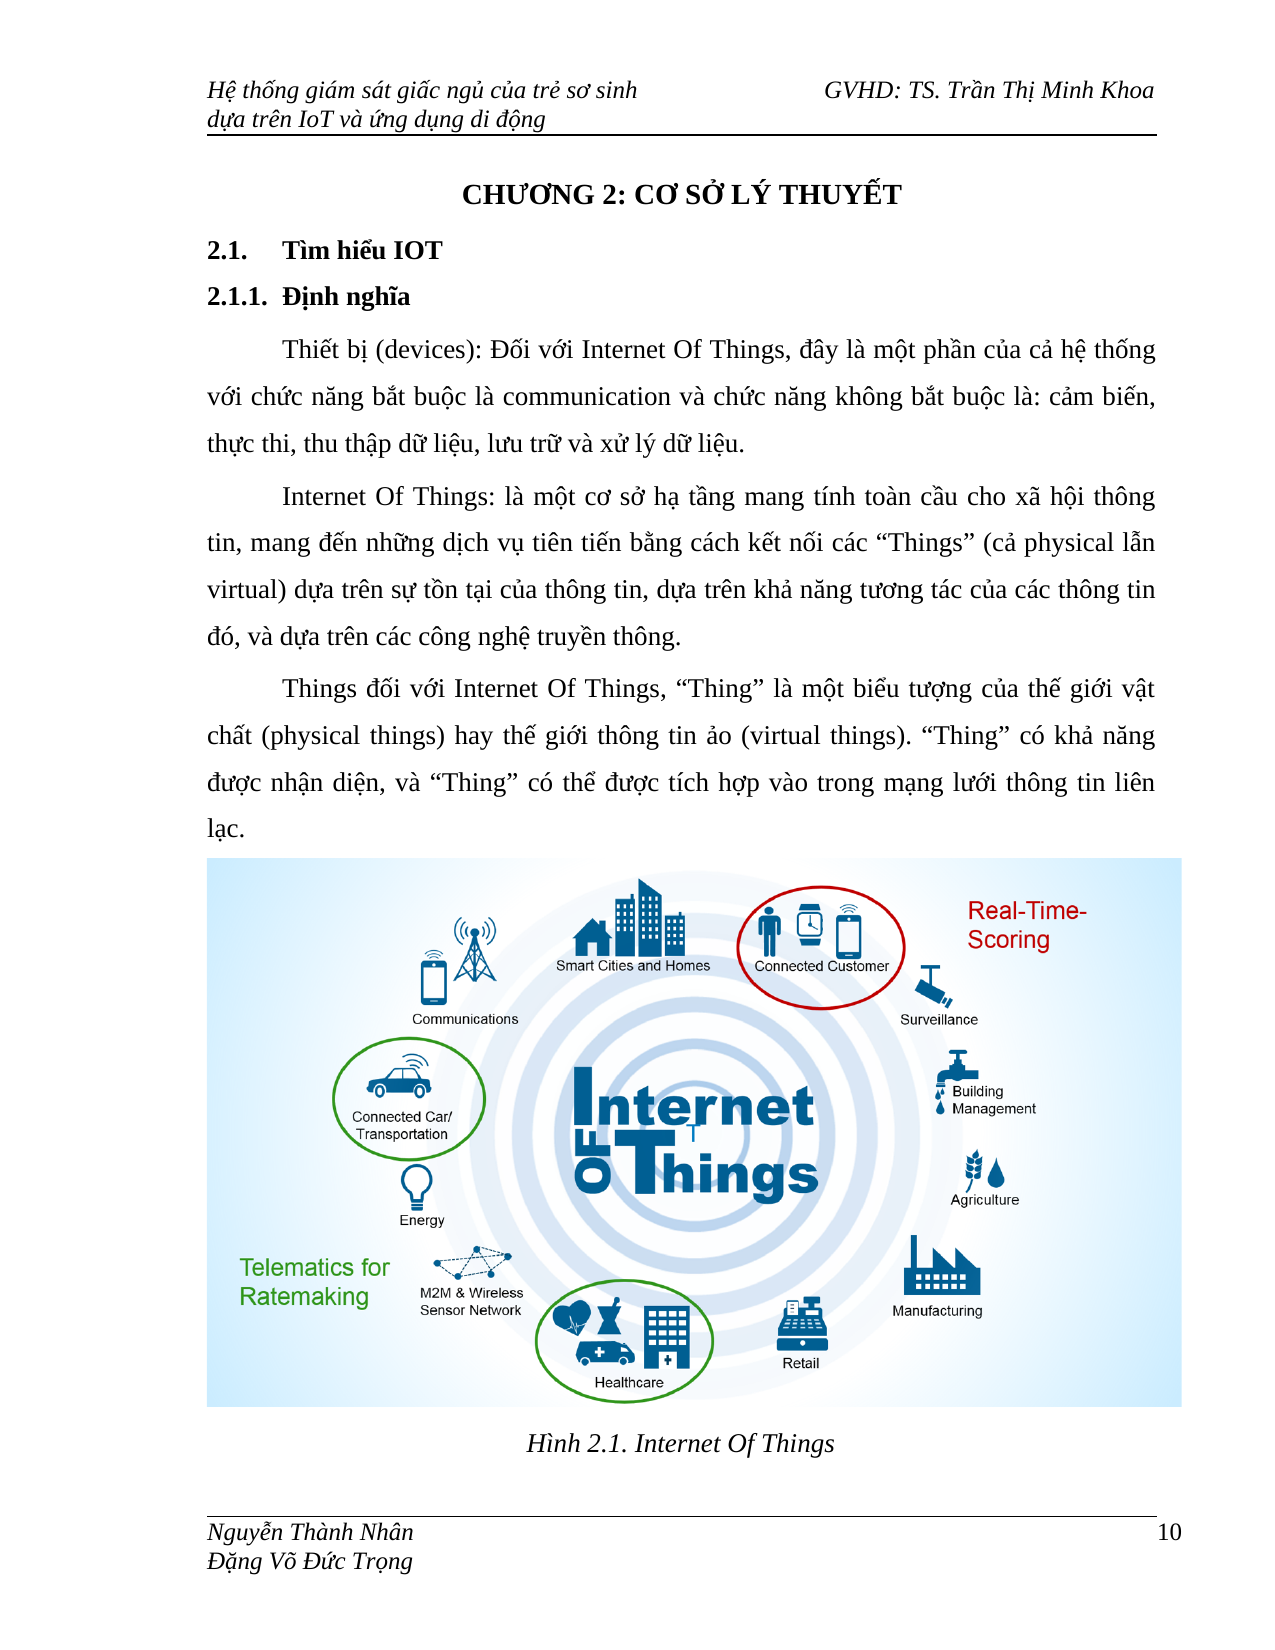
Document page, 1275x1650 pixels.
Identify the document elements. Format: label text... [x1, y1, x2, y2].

text Things đối với Internet Of Things, “Thing” là một biểu tượng của thế giới vật chất (physical things) hay thế giới thông tin ảo (virtual things). “Thing” có khả năng được nhận diện, và “Thing” có thể được tích hợp vào trong mạng lưới thông tin liên lạc. [207, 672, 1157, 858]
list Tìm hiểu IOT [207, 234, 1157, 265]
picture [206, 858, 1182, 1407]
text Hình 2.1. Internet Of Things [207, 1427, 1157, 1458]
text Internet Of Things: là một cơ sở hạ tầng mang tính toàn cầu cho xã hội thông tin, mang đến những dịch vụ tiên tiến bằng cách kết nối các “Things” (cả physical lẫn virtual) dựa trên sự tồn tại của thông tin, dựa trên khả năng tương tác của các thông tin đó, và dựa trên các công nghệ truyền thông. [207, 479, 1157, 651]
list Định nghĩa [207, 280, 1157, 312]
text CHƯƠNG 2: CƠ SỞ LÝ THUYẾT [207, 177, 1157, 211]
text Thiết bị (devices): Đối với Internet Of Things, đây là một phần của cả hệ thống với chức năng bắt buộc là communication và chức năng không bắt buộc là: cảm biến, thực thi, thu thập dữ liệu, lưu trữ và xử lý dữ liệu. [207, 333, 1157, 458]
